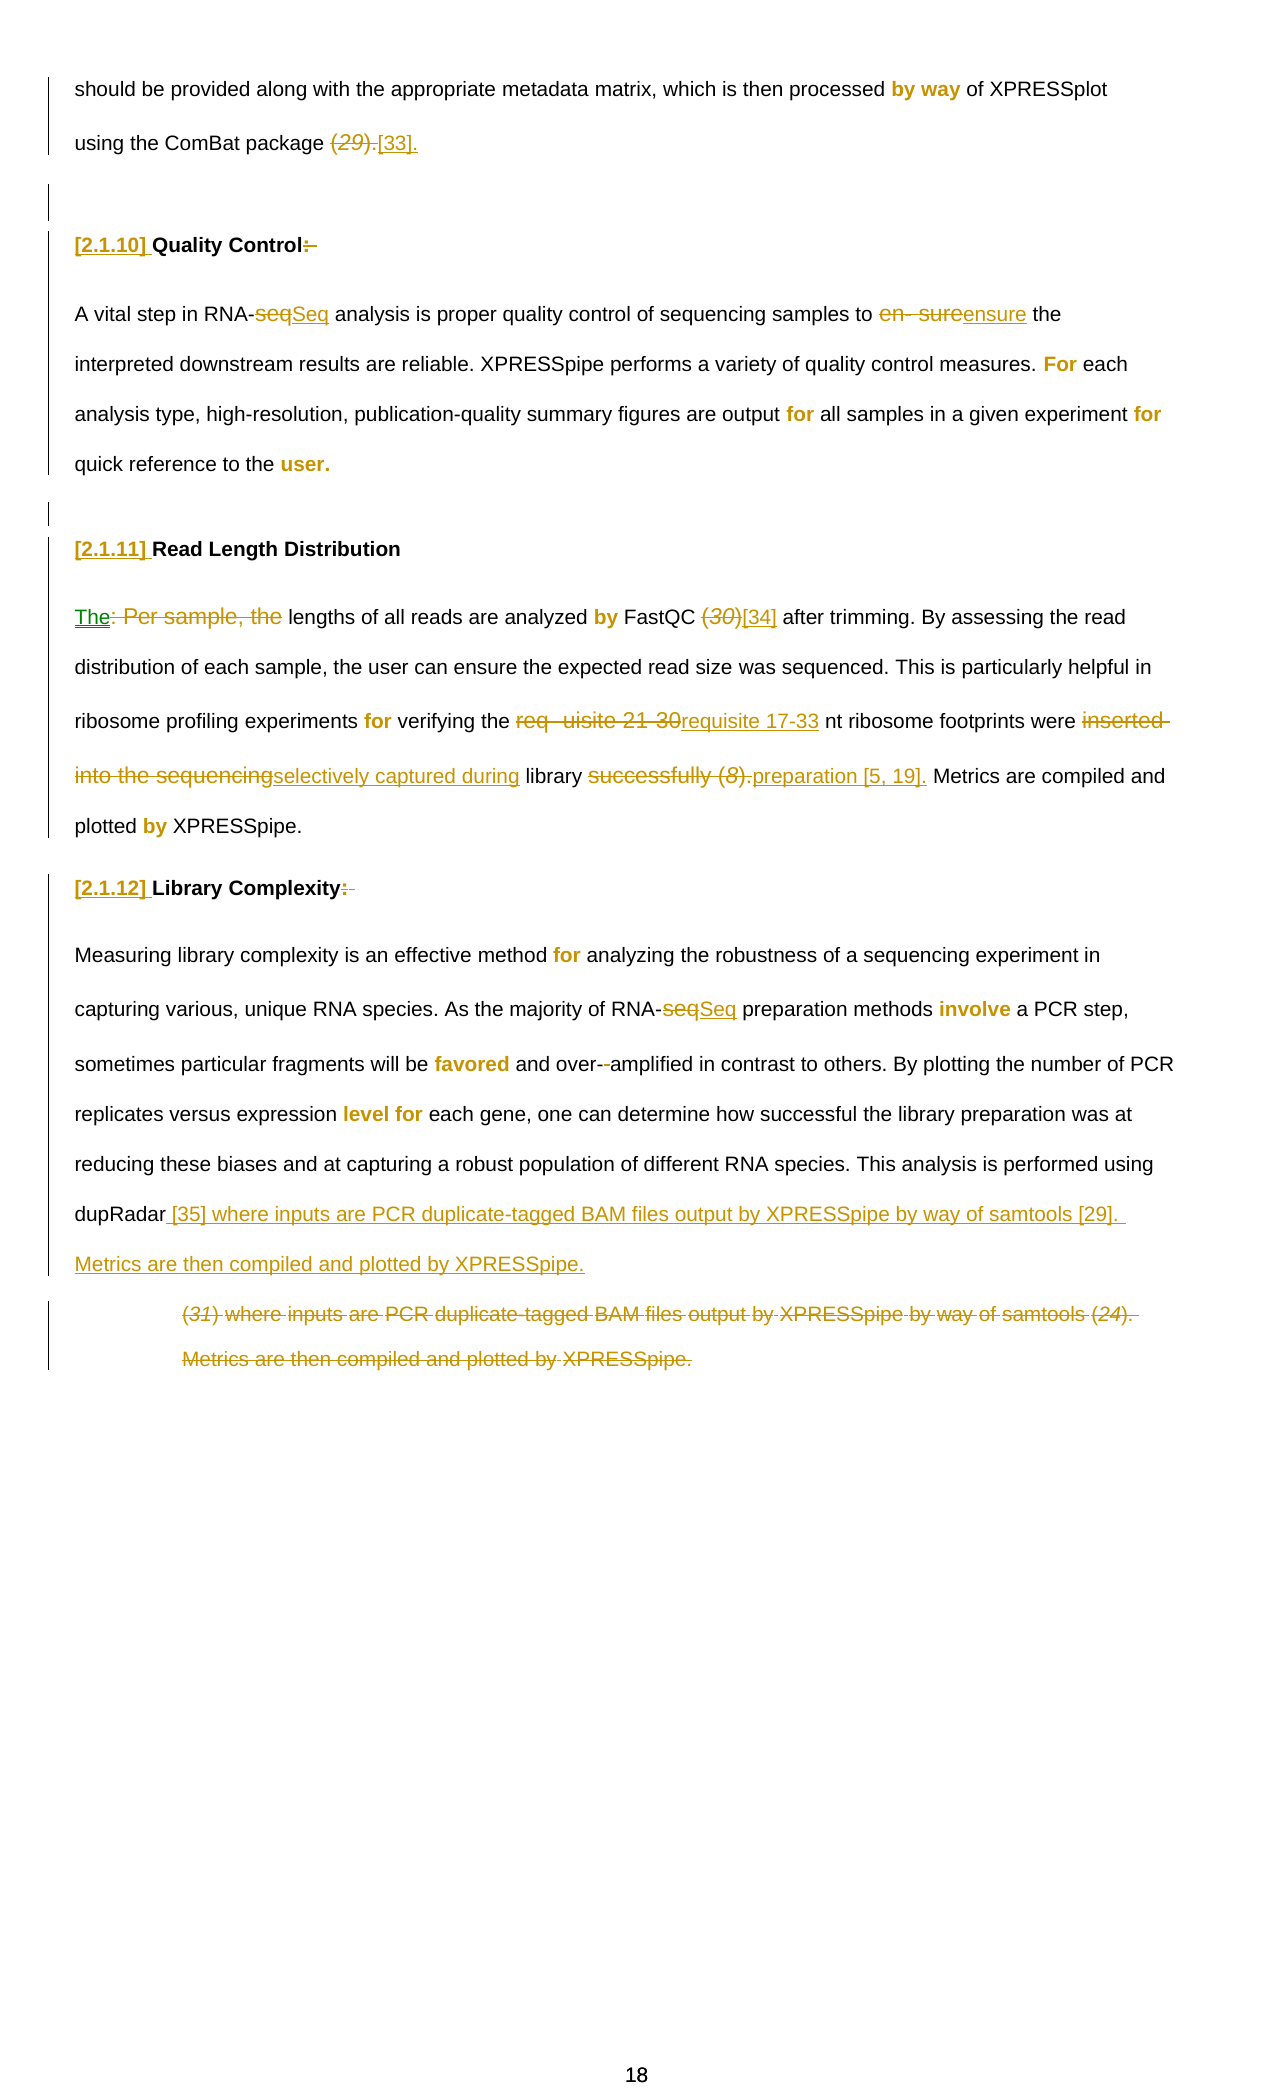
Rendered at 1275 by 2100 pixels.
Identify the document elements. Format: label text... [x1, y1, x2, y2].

list should be provided along with the appropriate metadata matrix, which is then processed by way of XPRESSplot using the ComBat package [74, 77, 1140, 155]
subtitle Library Complexity [74, 874, 1221, 901]
subtitle Quality Control [74, 231, 1221, 257]
list lengths of all reads are analyzed by FastQC after trimming. By assessing the read distribution of each sample, the user can ensure the expected read size was sequenced. This is particularly helpful in ribosome profiling experiments for verifying the nt ribosome footprints were library Metrics are compiled and plotted by XPRESSpipe. [74, 603, 1179, 838]
subtitle Read Length Distribution [74, 537, 1221, 561]
list A vital step in RNA- analysis is proper quality control of sequencing samples to the interpreted downstream results are reliable. XPRESSpipe performs a variety of quality control measures. For each analysis type, high-resolution, publication-quality summary figures are output for all samples in a given experiment for quick reference to the user. [74, 300, 1166, 475]
list Measuring library complexity is an effective method for analyzing the robustness of a sequencing experiment in capturing various, unique RNA species. As the majority of RNA- preparation methods involve a PCR step, sometimes particular fragments will be favored and over-amplified in contrast to others. By plotting the number of PCR replicates versus expression level for each gene, one can determine how successful the library preparation was at reducing these biases and at capturing a robust population of different RNA species. This analysis is performed using dupRadar [74, 943, 1178, 1276]
